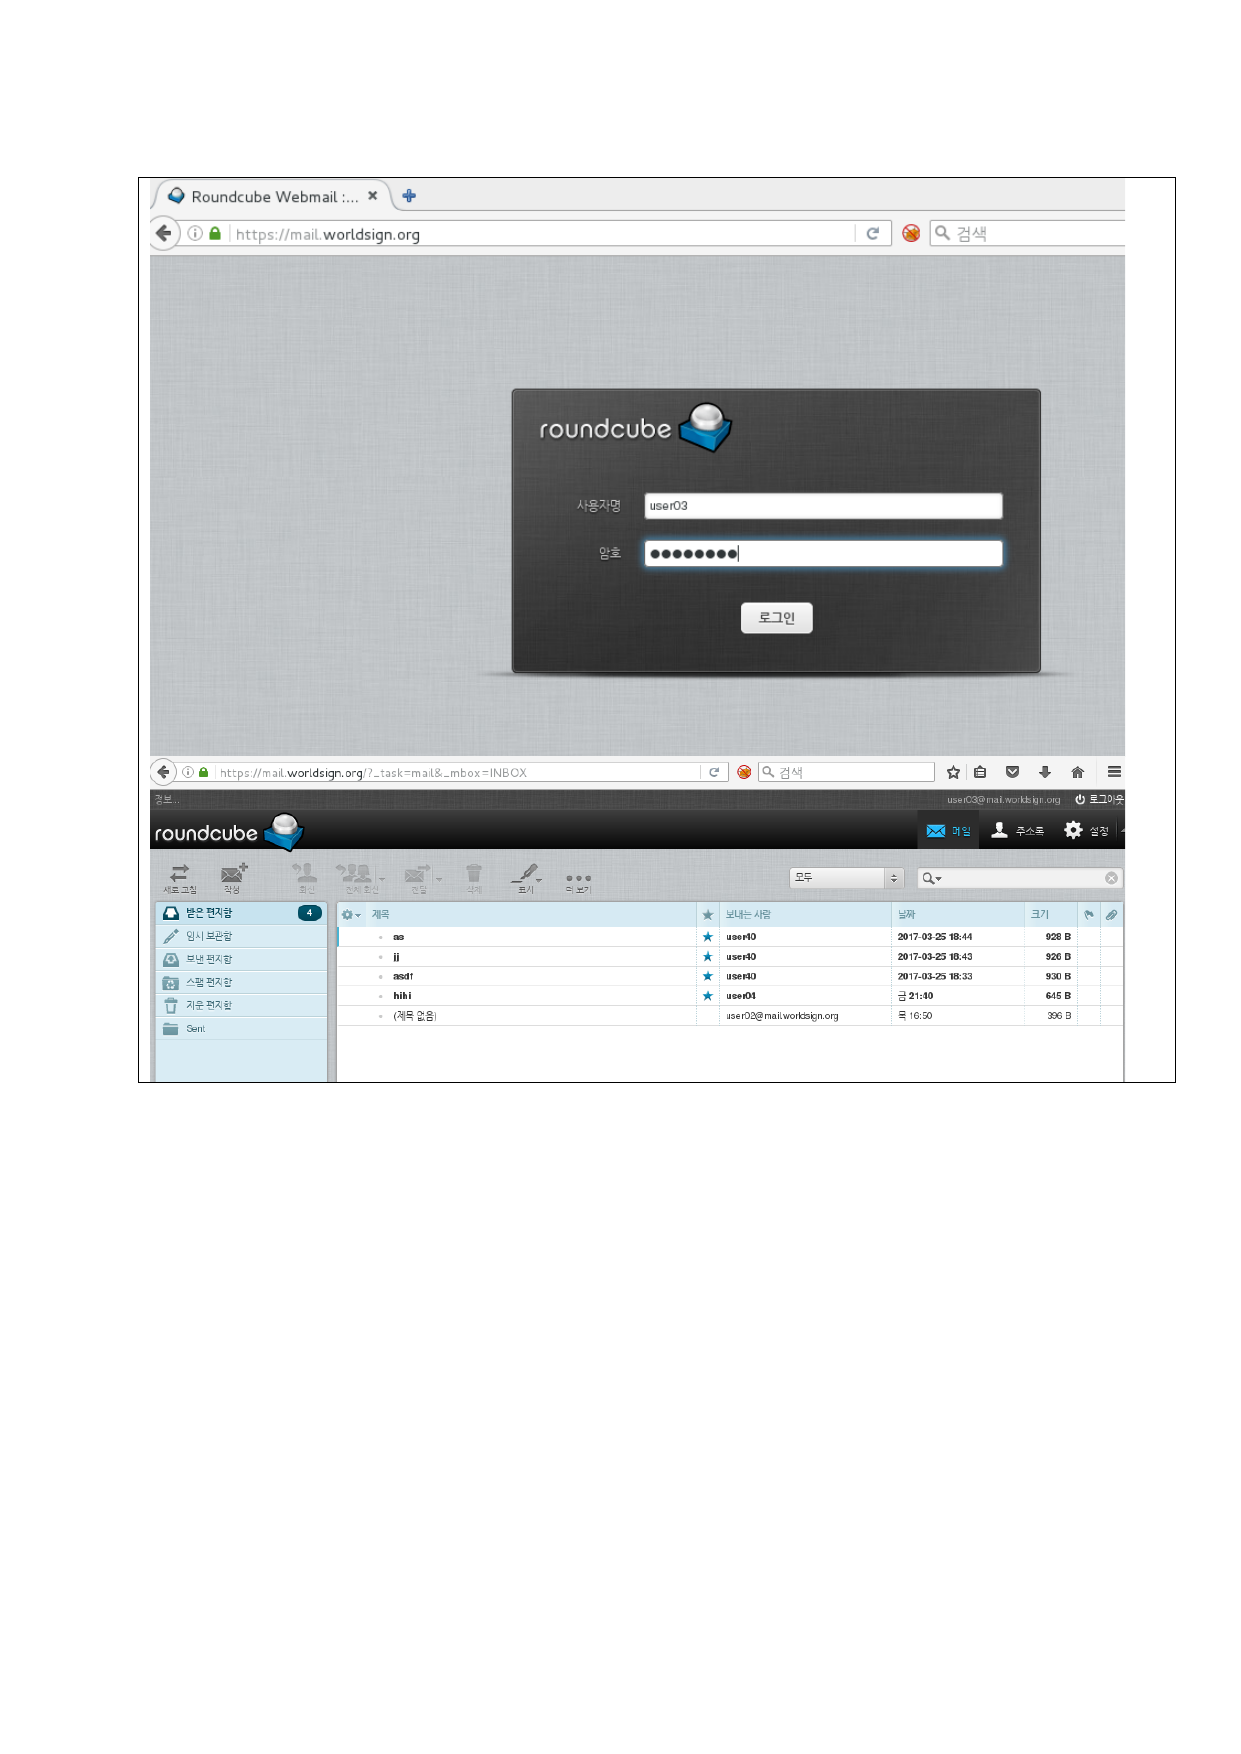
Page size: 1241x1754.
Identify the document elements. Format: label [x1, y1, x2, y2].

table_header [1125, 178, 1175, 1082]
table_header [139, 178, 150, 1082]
picture [150, 178, 1125, 1082]
